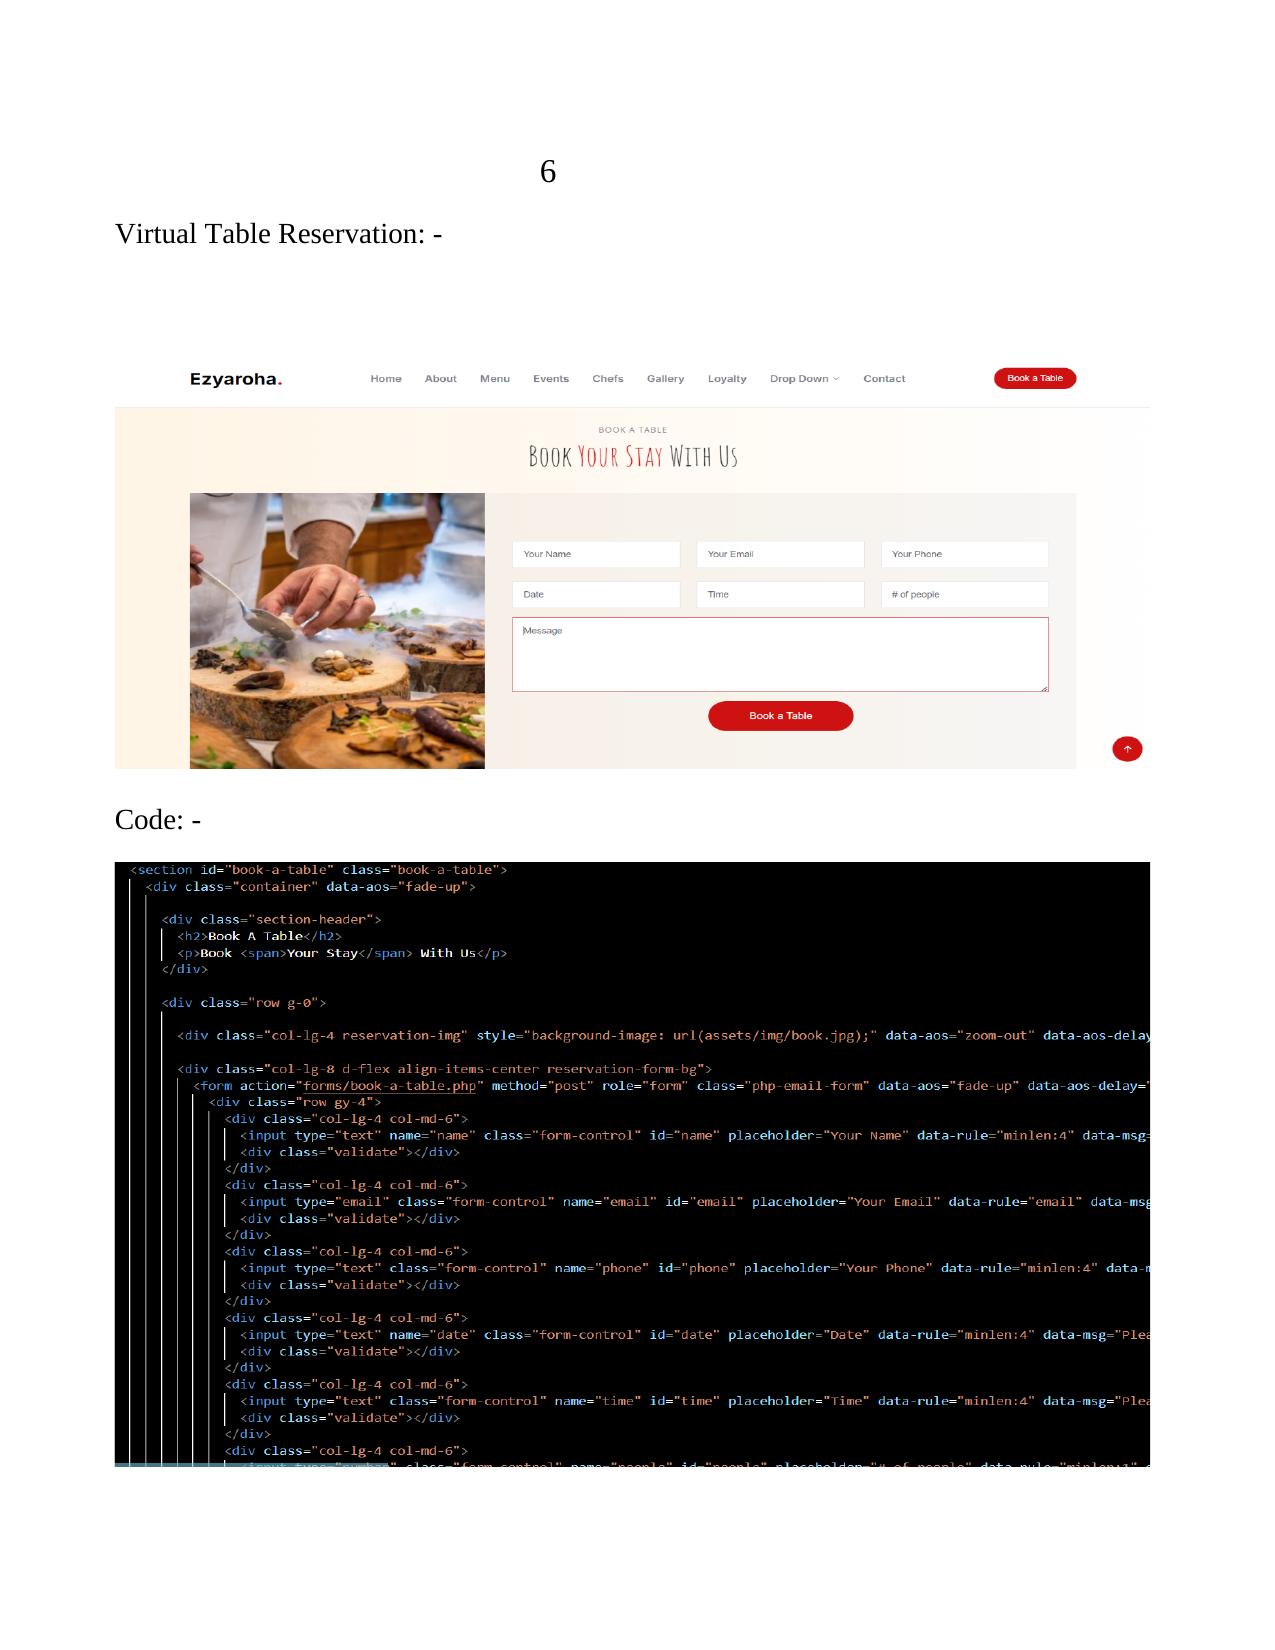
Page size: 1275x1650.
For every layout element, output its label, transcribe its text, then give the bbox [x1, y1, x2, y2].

text Code: - [114, 802, 1150, 836]
text Virtual Table Reservation: - [114, 216, 1150, 249]
picture [114, 862, 1150, 1467]
text 6 [114, 151, 1150, 190]
picture [114, 350, 1150, 769]
